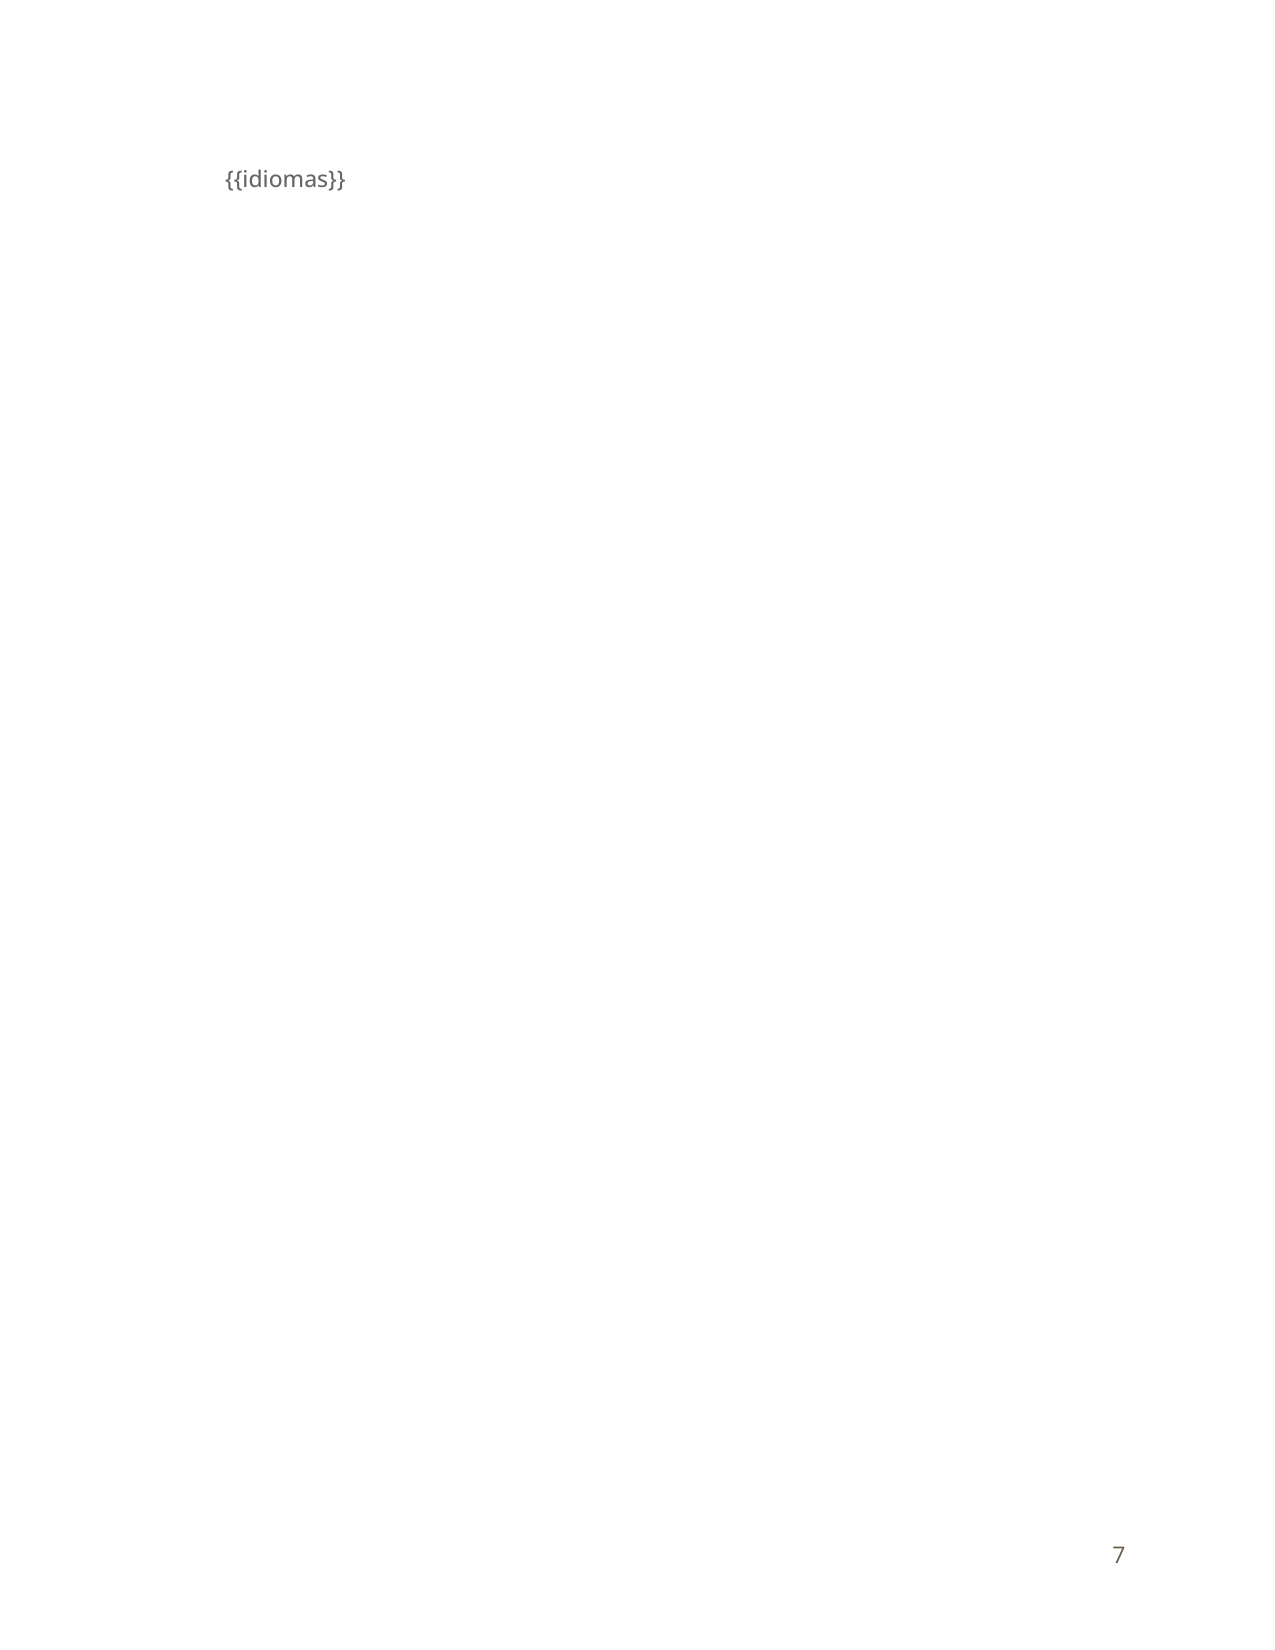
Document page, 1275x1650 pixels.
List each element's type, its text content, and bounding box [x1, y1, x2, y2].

text {{idiomas}} [225, 162, 1125, 194]
